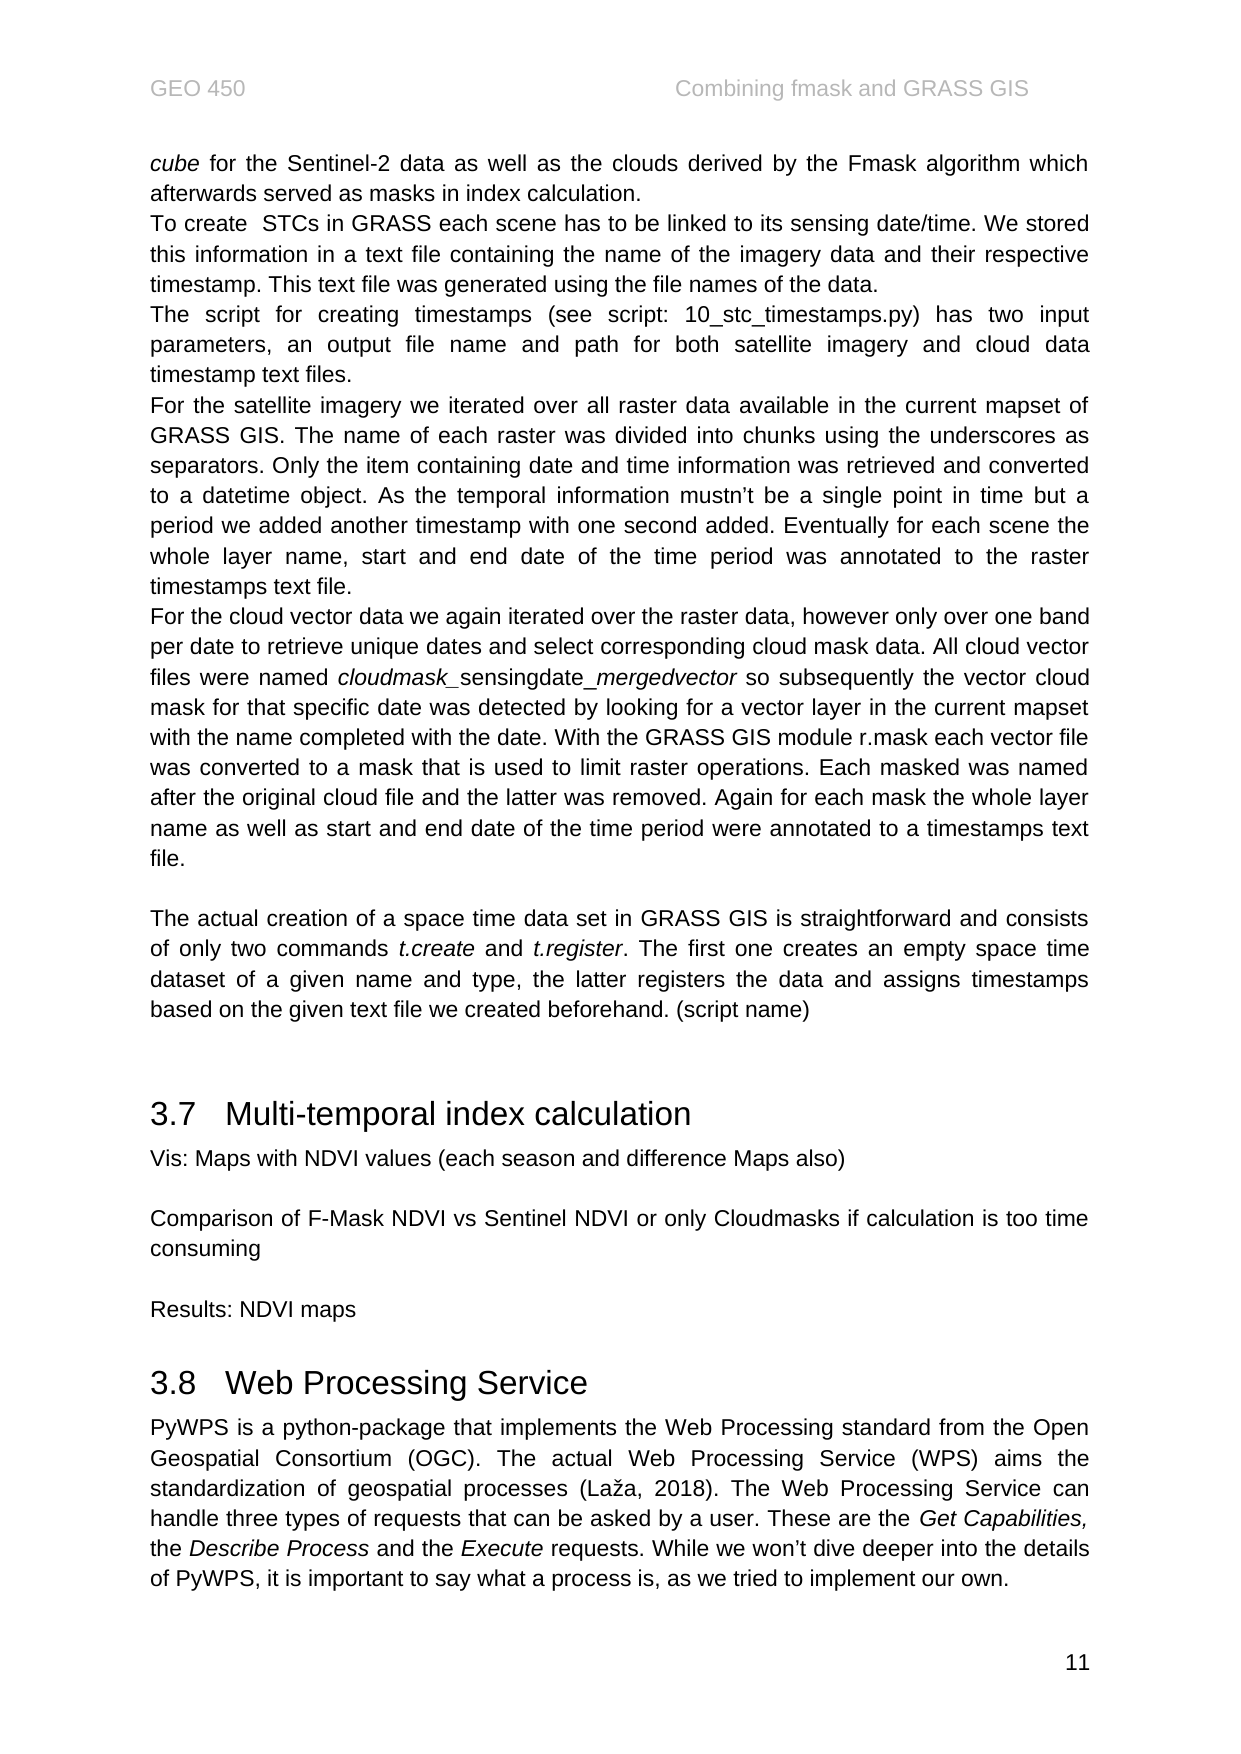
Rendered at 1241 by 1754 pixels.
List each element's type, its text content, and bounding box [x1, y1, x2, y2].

text PyWPS is a python-package that implements the Web Processing standard from the Open Geospatial Consortium (OGC). The actual Web Processing Service (WPS) aims the standardization of geospatial processes (Laža, 2018). The Web Processing Service can handle three types of requests that can be asked by a user. These are the Get Capabilities, the Describe Process and the Execute requests. While we won’t dive deeper into the details of PyWPS, it is important to say what a process is, as we tried to implement our own. [150, 1414, 1090, 1592]
text For the cloud vector data we again iterated over the raster data, however only over one band per date to retrieve unique dates and select corresponding cloud mask data. All cloud vector files were named cloudmask_sensingdate_mergedvector so subsequently the vector cloud mask for that specific date was detected by looking for a vector layer in the current mapset with the name completed with the date. With the GRASS GIS module r.mask each vector file was converted to a mask that is used to limit raster operations. Each masked was named after the original cloud file and the latter was removed. Again for each mask the whole layer name as well as start and end date of the time period were annotated to a timestamps text file. [150, 603, 1090, 871]
text Results: NDVI maps [150, 1296, 1090, 1322]
subtitle Multi-temporal index calculation [150, 1094, 1090, 1132]
text Comparison of F-Mask NDVI vs Sentinel NDVI or only Cloudmasks if calculation is too time consuming [150, 1205, 1090, 1262]
text The actual creation of a space time data set in GRASS GIS is straightforward and consists of only two commands t.create and t.register. The first one creates an empty space time dataset of a given name and type, the latter registers the data and assigns timestamps based on the given text file we created beforehand. (script name) [150, 905, 1090, 1022]
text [150, 150, 1090, 207]
text Vis: Maps with NDVI values (each season and difference Maps also) [150, 1145, 1090, 1171]
subtitle Web Processing Service [150, 1363, 1090, 1402]
text For the satellite imagery we iterated over all raster data available in the current mapset of GRASS GIS. The name of each raster was divided into chunks using the underscores as separators. Only the item containing date and time information was retrieved and converted to a datetime object. As the temporal information mustn’t be a single point in time but a period we added another timestamp with one second added. Eventually for each scene the whole layer name, start and end date of the time period was annotated to the raster timestamps text file. [150, 392, 1090, 599]
text To create STCs in GRASS each scene has to be linked to its sensing date/time. We stored this information in a text file containing the name of the imagery data and their respective timestamp. This text file was generated using the file names of the data. [150, 210, 1090, 297]
text The script for creating timestamps (see script: 10_stc_timestamps.py) has two input parameters, an output file name and path for both satellite imagery and cloud data timestamp text files. [150, 301, 1090, 388]
